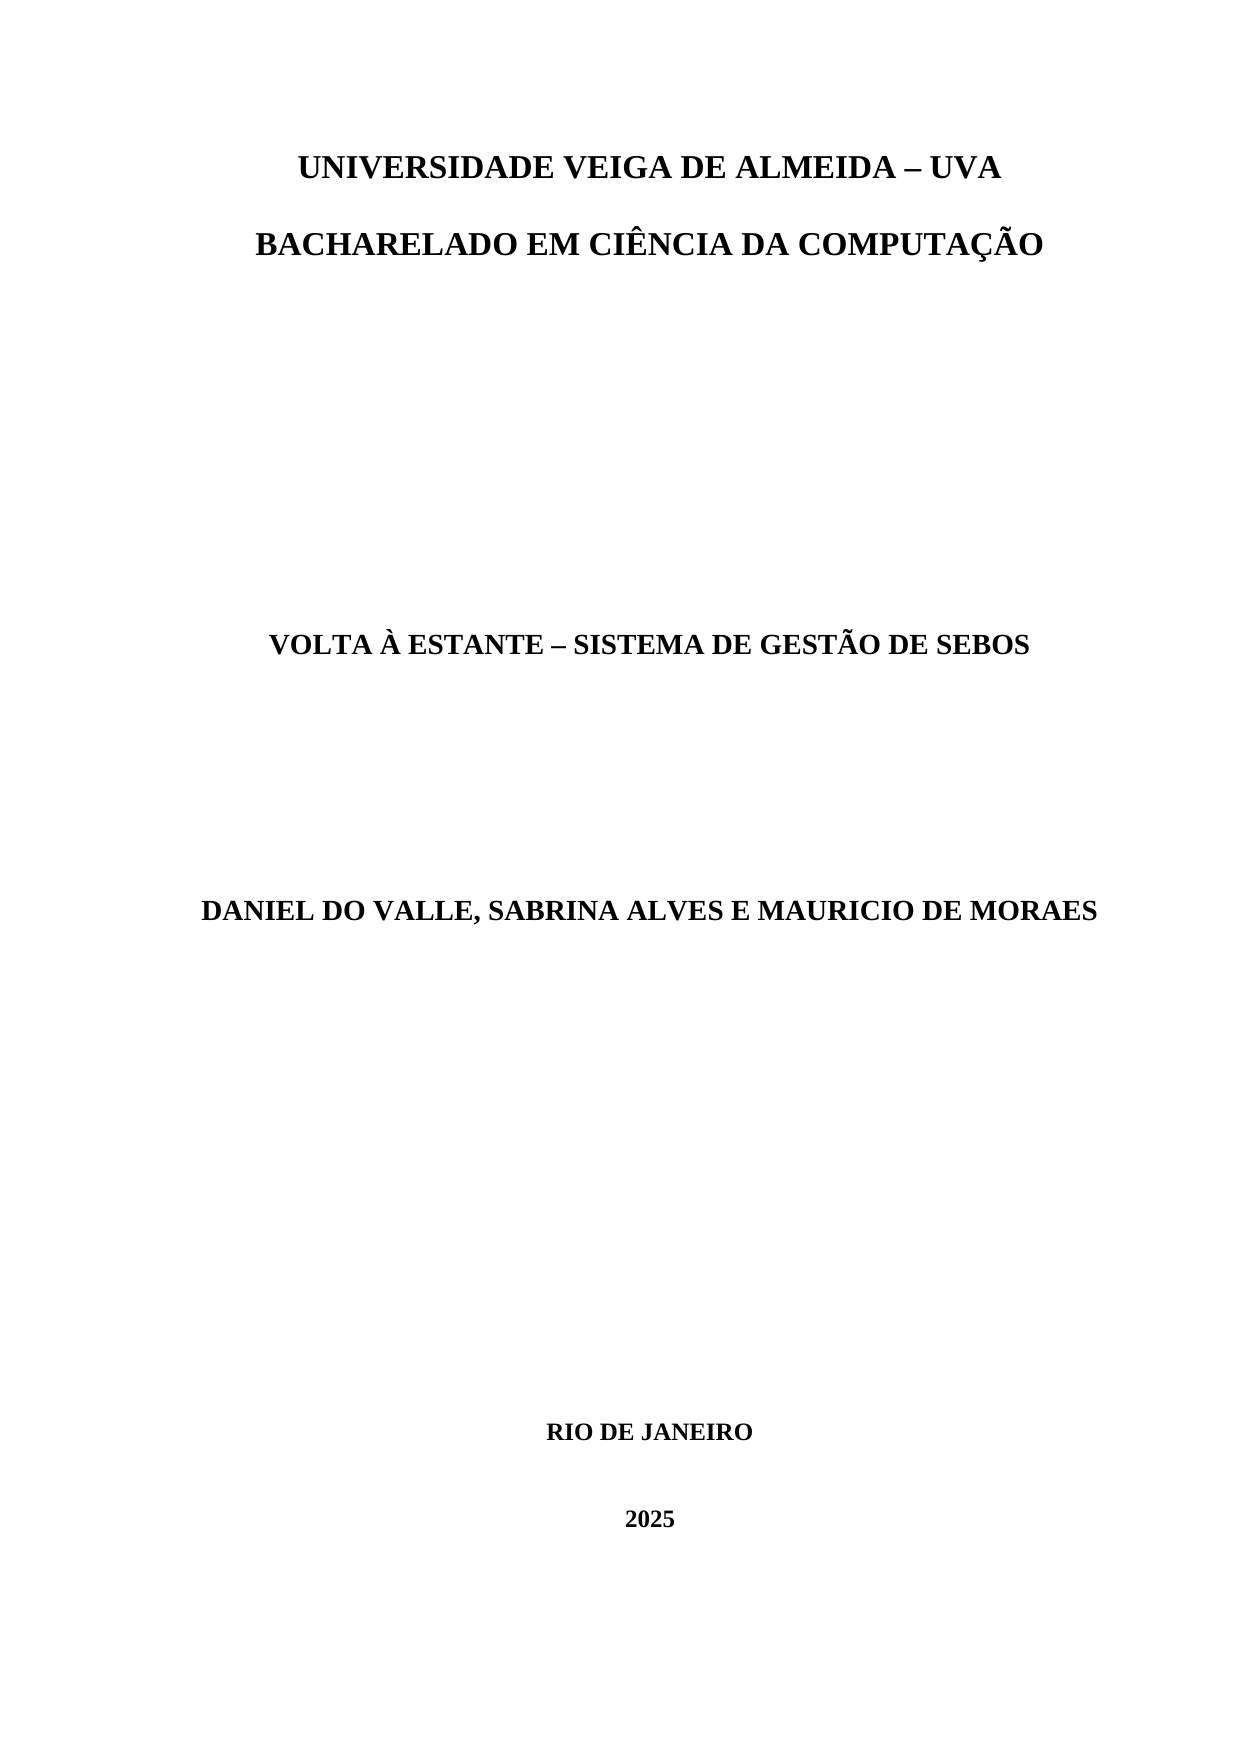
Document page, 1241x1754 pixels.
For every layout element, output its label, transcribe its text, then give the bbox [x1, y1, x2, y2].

text DANIEL DO VALLE, SABRINA ALVES E MAURICIO DE MORAES [177, 893, 1122, 926]
text UNIVERSIDADE VEIGA DE ALMEIDA – UVA [177, 148, 1122, 186]
text RIO DE JANEIRO [177, 1417, 1122, 1446]
text VOLTA À ESTANTE – SISTEMA DE GESTÃO DE SEBOS [177, 627, 1122, 660]
text BACHARELADO EM CIÊNCIA DA COMPUTAÇÃO [177, 224, 1122, 263]
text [177, 1504, 1122, 1532]
